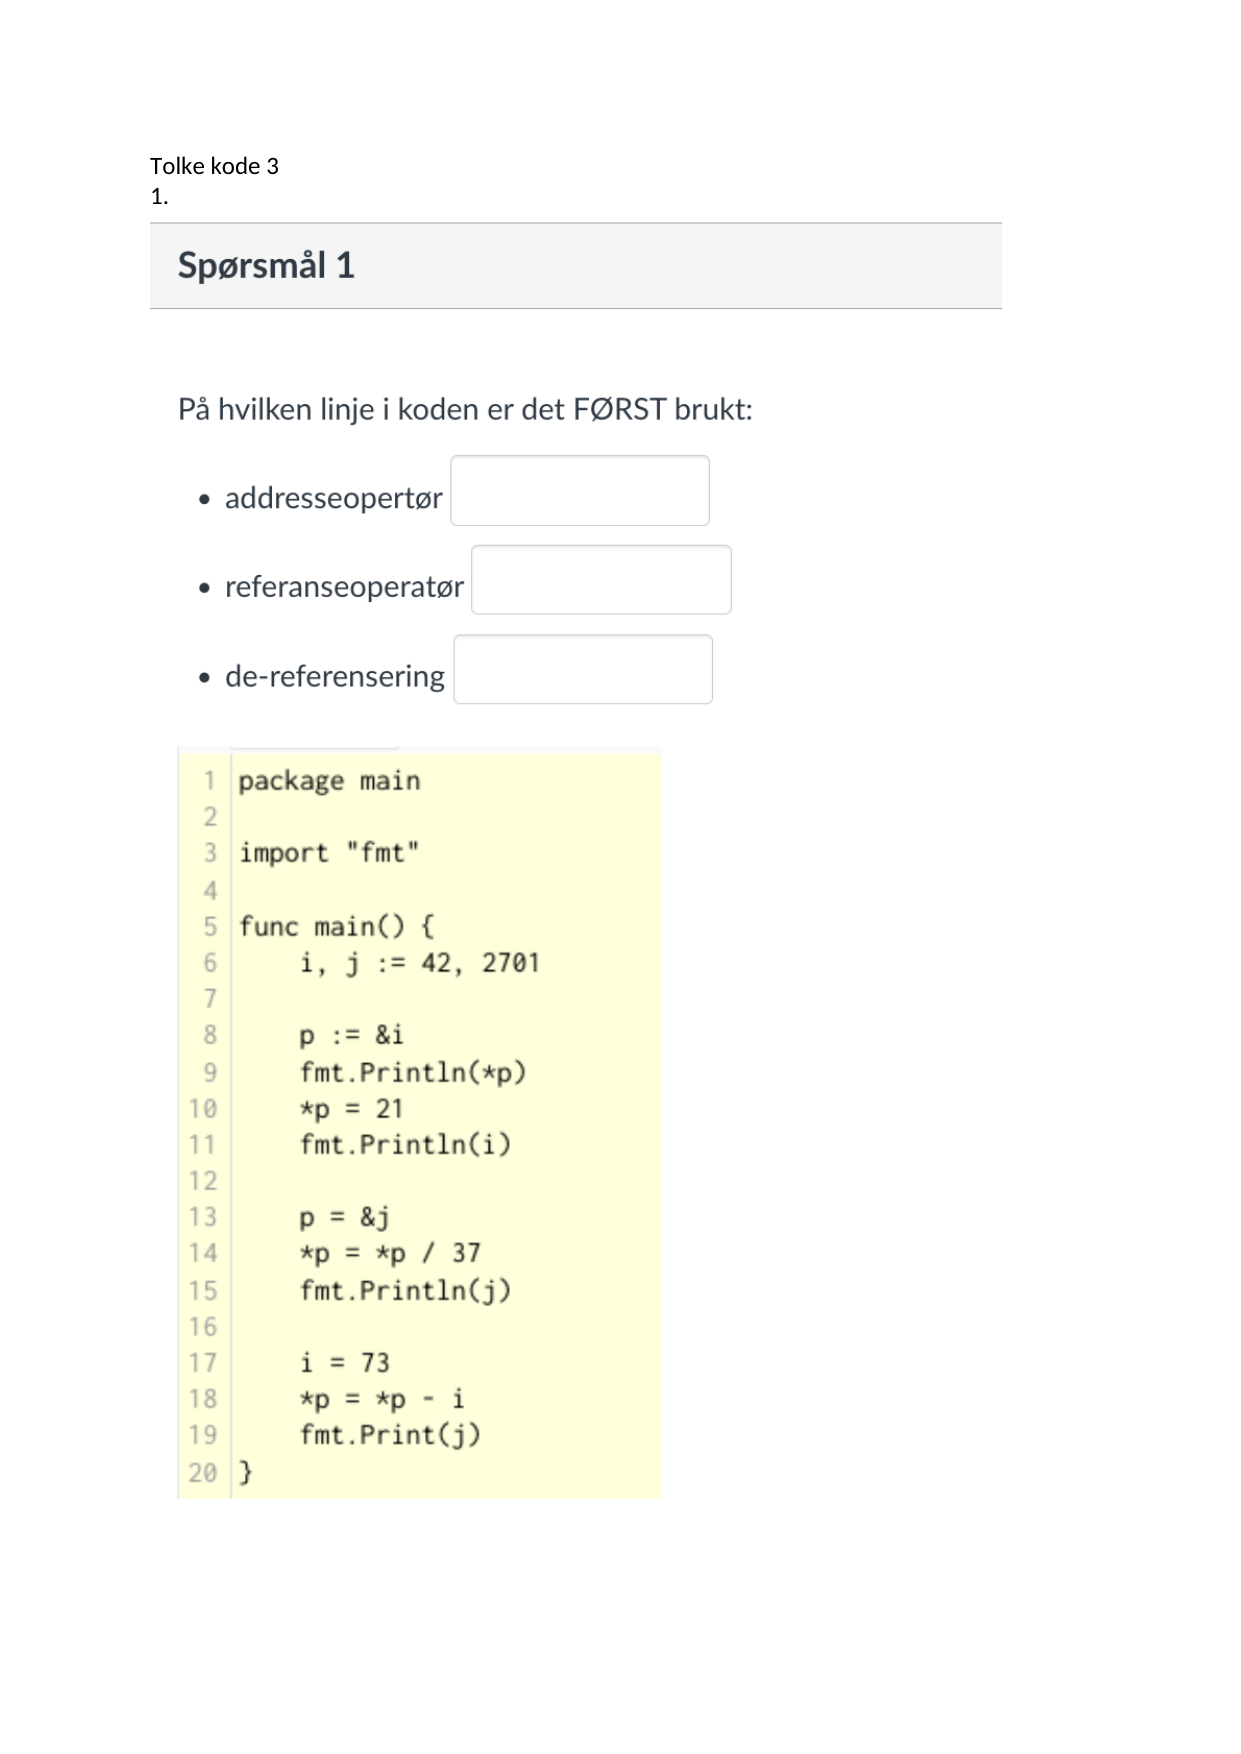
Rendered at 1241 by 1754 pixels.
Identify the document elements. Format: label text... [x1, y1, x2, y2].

text 1. [150, 181, 1090, 211]
picture [150, 211, 1003, 1549]
text Tolke kode 3 [150, 150, 1090, 181]
